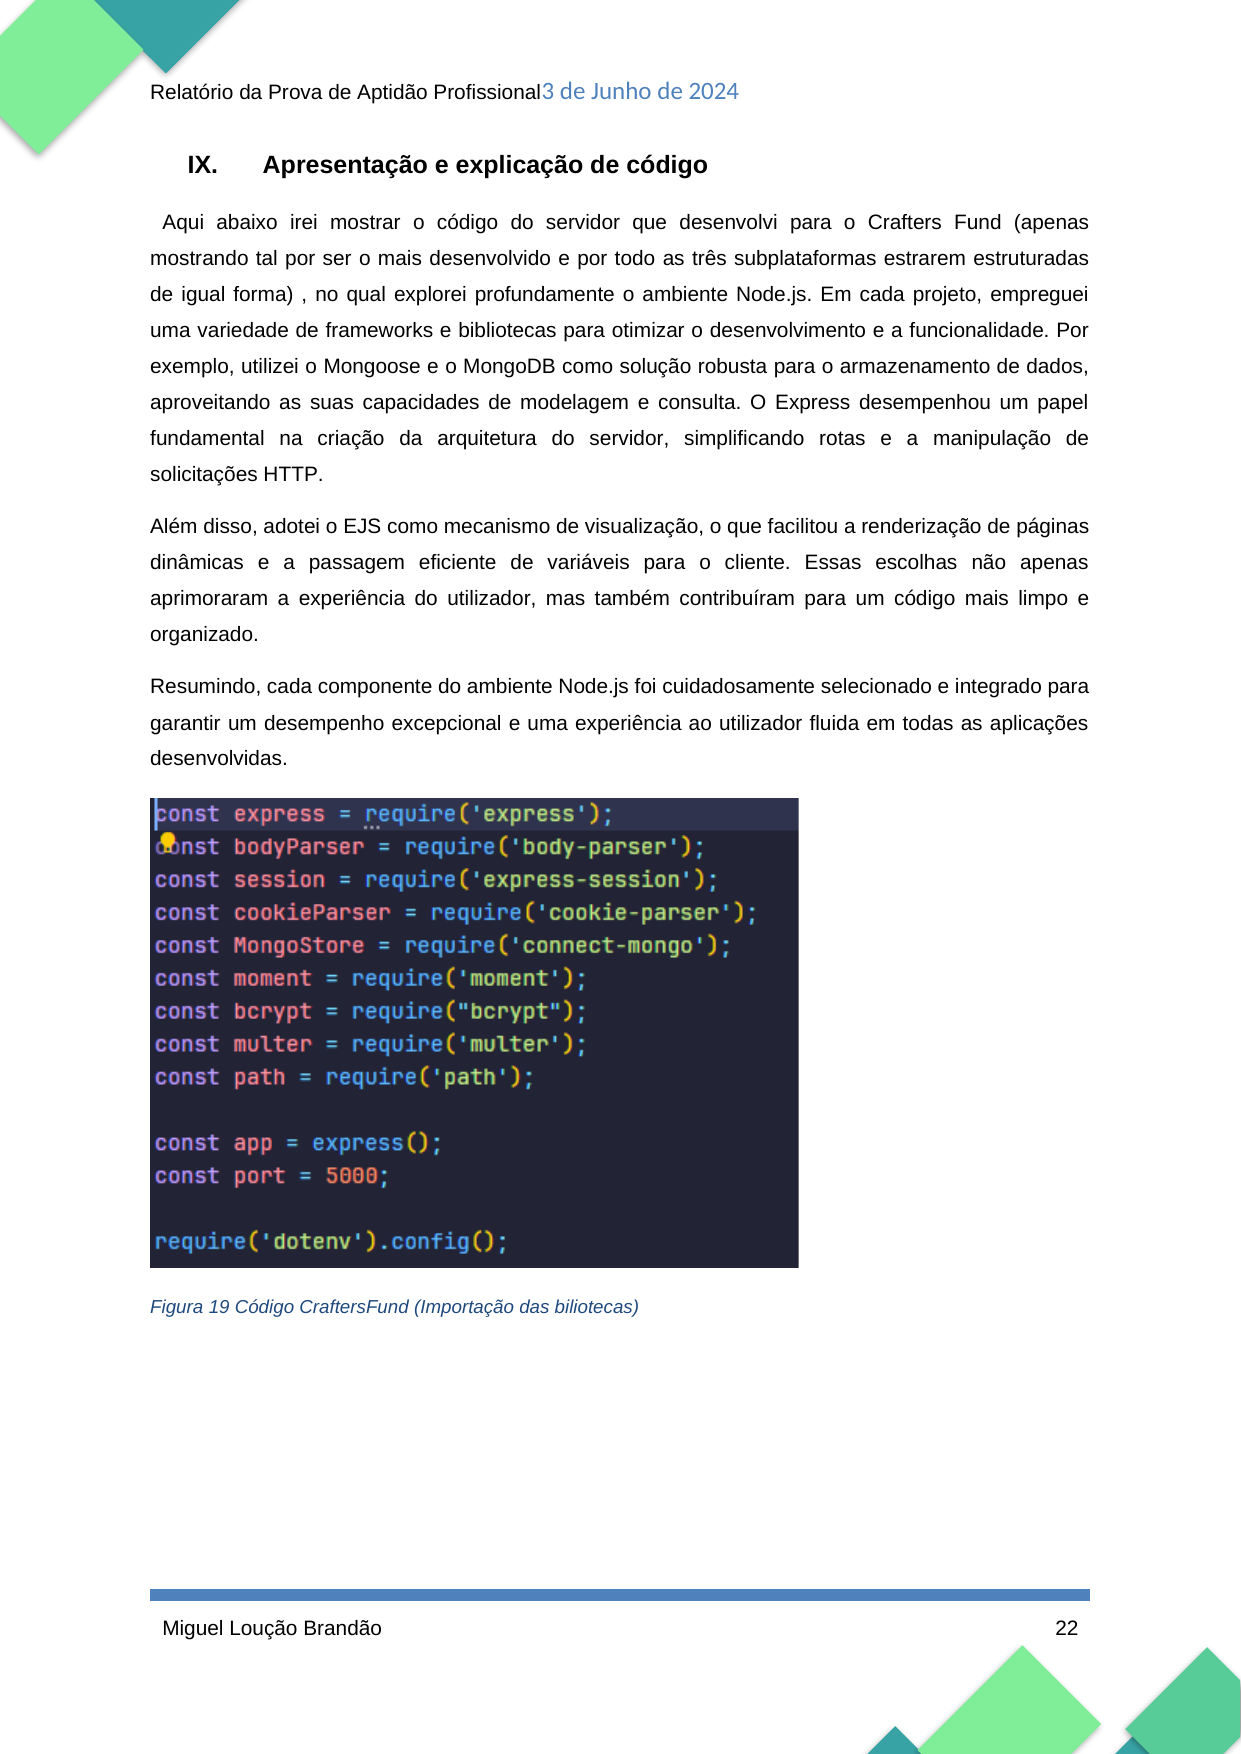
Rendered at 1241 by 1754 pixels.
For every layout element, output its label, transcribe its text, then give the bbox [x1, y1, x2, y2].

subtitle Apresentação e explicação de código [187, 150, 1090, 179]
text Figura 19 Código CraftersFund (Importação das biliotecas) [150, 1296, 1090, 1318]
picture [150, 798, 799, 1268]
text Além disso, adotei o EJS como mecanismo de visualização, o que facilitou a renderização de páginas dinâmicas e a passagem eficiente de variáveis para o cliente. Essas escolhas não apenas aprimoraram a experiência do utilizador, mas também contribuíram para um código mais limpo e organizado. [150, 514, 1090, 646]
text Resumindo, cada componente do ambiente Node.js foi cuidadosamente selecionado e integrado para garantir um desempenho excepcional e uma experiência ao utilizador fluida em todas as aplicações desenvolvidas. [150, 674, 1090, 770]
text Aqui abaixo irei mostrar o código do servidor que desenvolvi para o Crafters Fund (apenas mostrando tal por ser o mais desenvolvido e por todo as três subplataformas estrarem estruturadas de igual forma) , no qual explorei profundamente o ambiente Node.js. Em cada projeto, empreguei uma variedade de frameworks e bibliotecas para otimizar o desenvolvimento e a funcionalidade. Por exemplo, utilizei o Mongoose e o MongoDB como solução robusta para o armazenamento de dados, aproveitando as suas capacidades de modelagem e consulta. O Express desempenhou um papel fundamental na criação da arquitetura do servidor, simplificando rotas e a manipulação de solicitações HTTP. [150, 210, 1090, 485]
